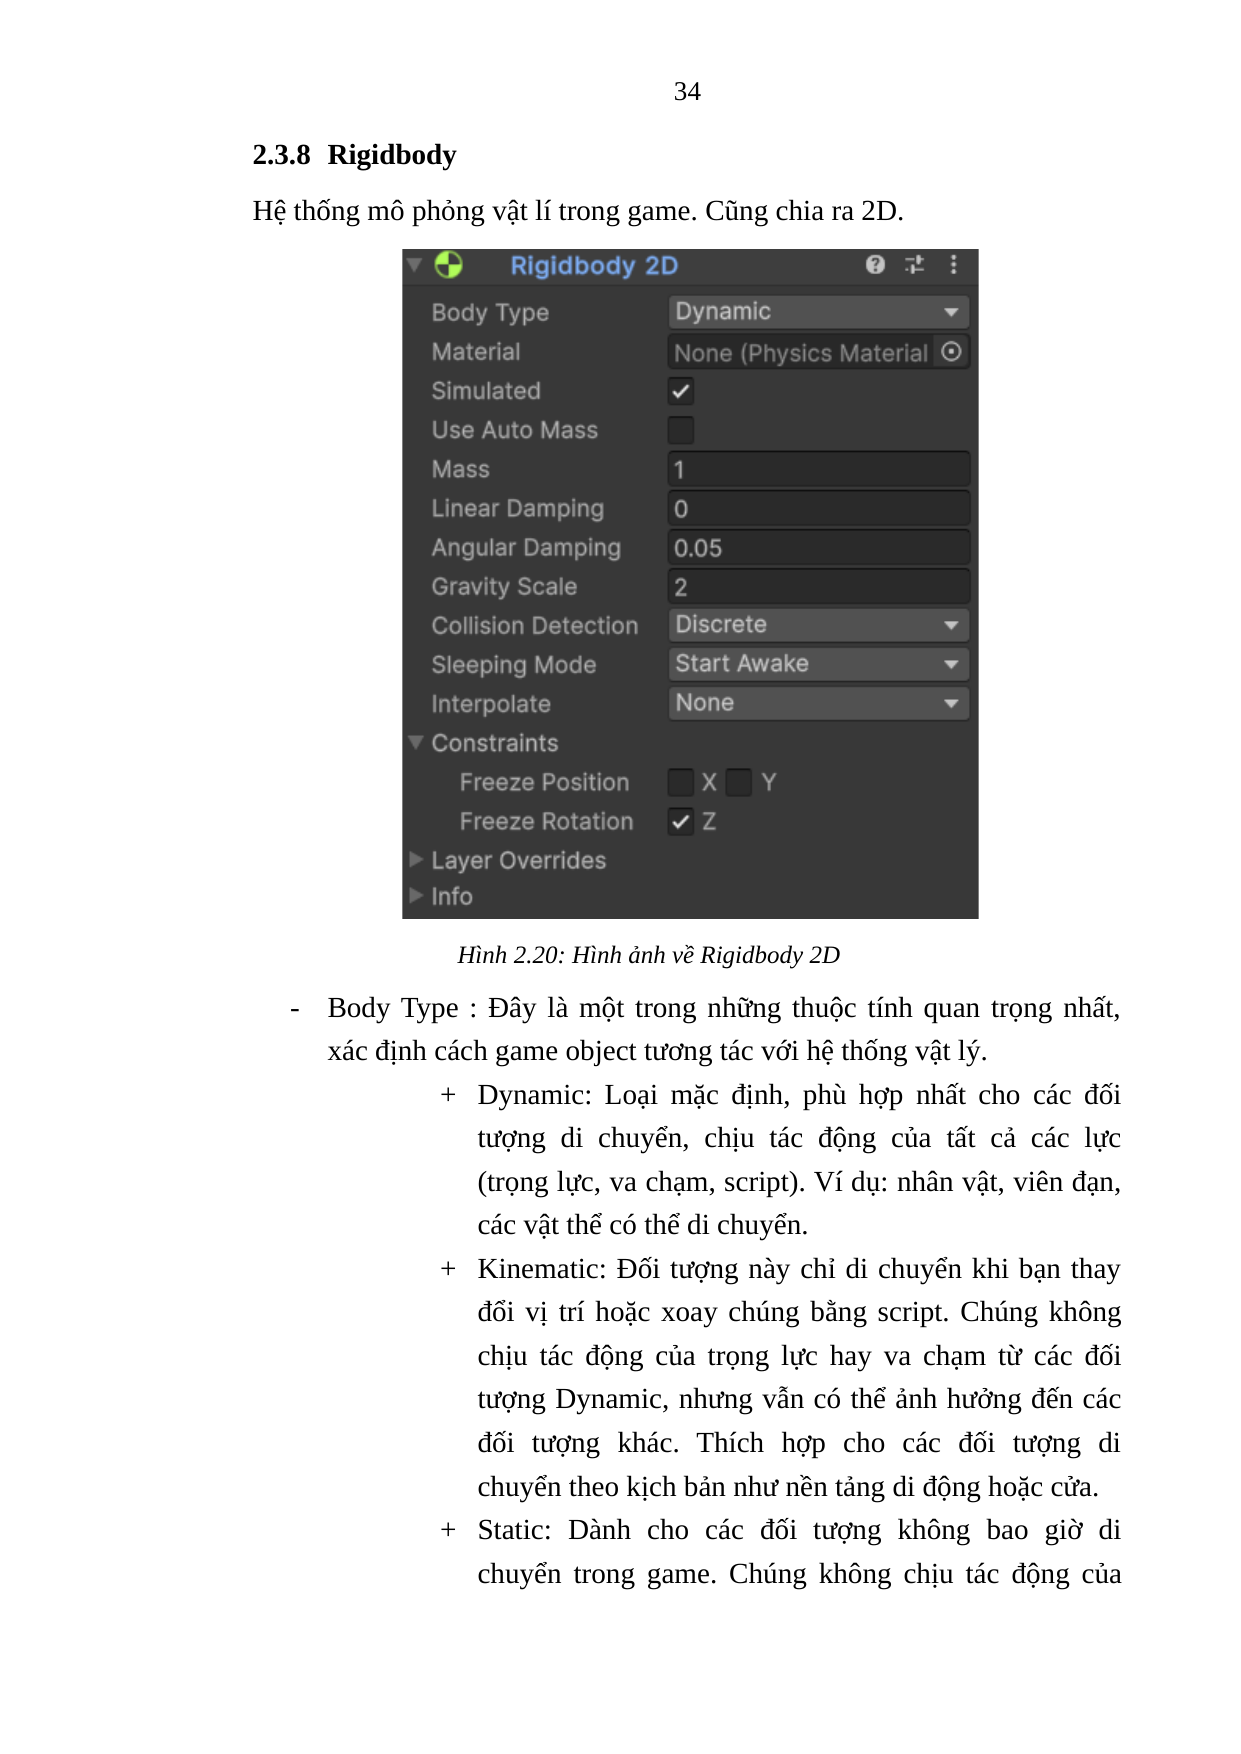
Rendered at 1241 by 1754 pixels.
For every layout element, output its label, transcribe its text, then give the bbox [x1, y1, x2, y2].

list Body Type : Đây là một trong những thuộc tính quan trọng nhất, xác định cách game object tương tác với hệ thống vật lý. [290, 990, 1122, 1067]
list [440, 1512, 1122, 1589]
subtitle Rigidbody [252, 137, 1122, 171]
list Dynamic: Loại mặc định, phù hợp nhất cho các đối tượng di chuyển, chịu tác động của tất cả các lực (trọng lực, va chạm, script). Ví dụ: nhân vật, viên đạn, các vật thể có thể di chuyển. [440, 1077, 1122, 1241]
text Hệ thống mô phỏng vật lí trong game. Cũng chia ra 2D. [177, 193, 1122, 227]
picture [402, 249, 979, 919]
list Kinematic: Đối tượng này chỉ di chuyển khi bạn thay đổi vị trí hoặc xoay chúng bằng script. Chúng không chịu tác động của trọng lực hay va chạm từ các đối tượng Dynamic, nhưng vẫn có thể ảnh hưởng đến các đối tượng khác. Thích hợp cho các đối tượng di chuyển theo kịch bản như nền tảng di động hoặc cửa. [440, 1251, 1122, 1502]
